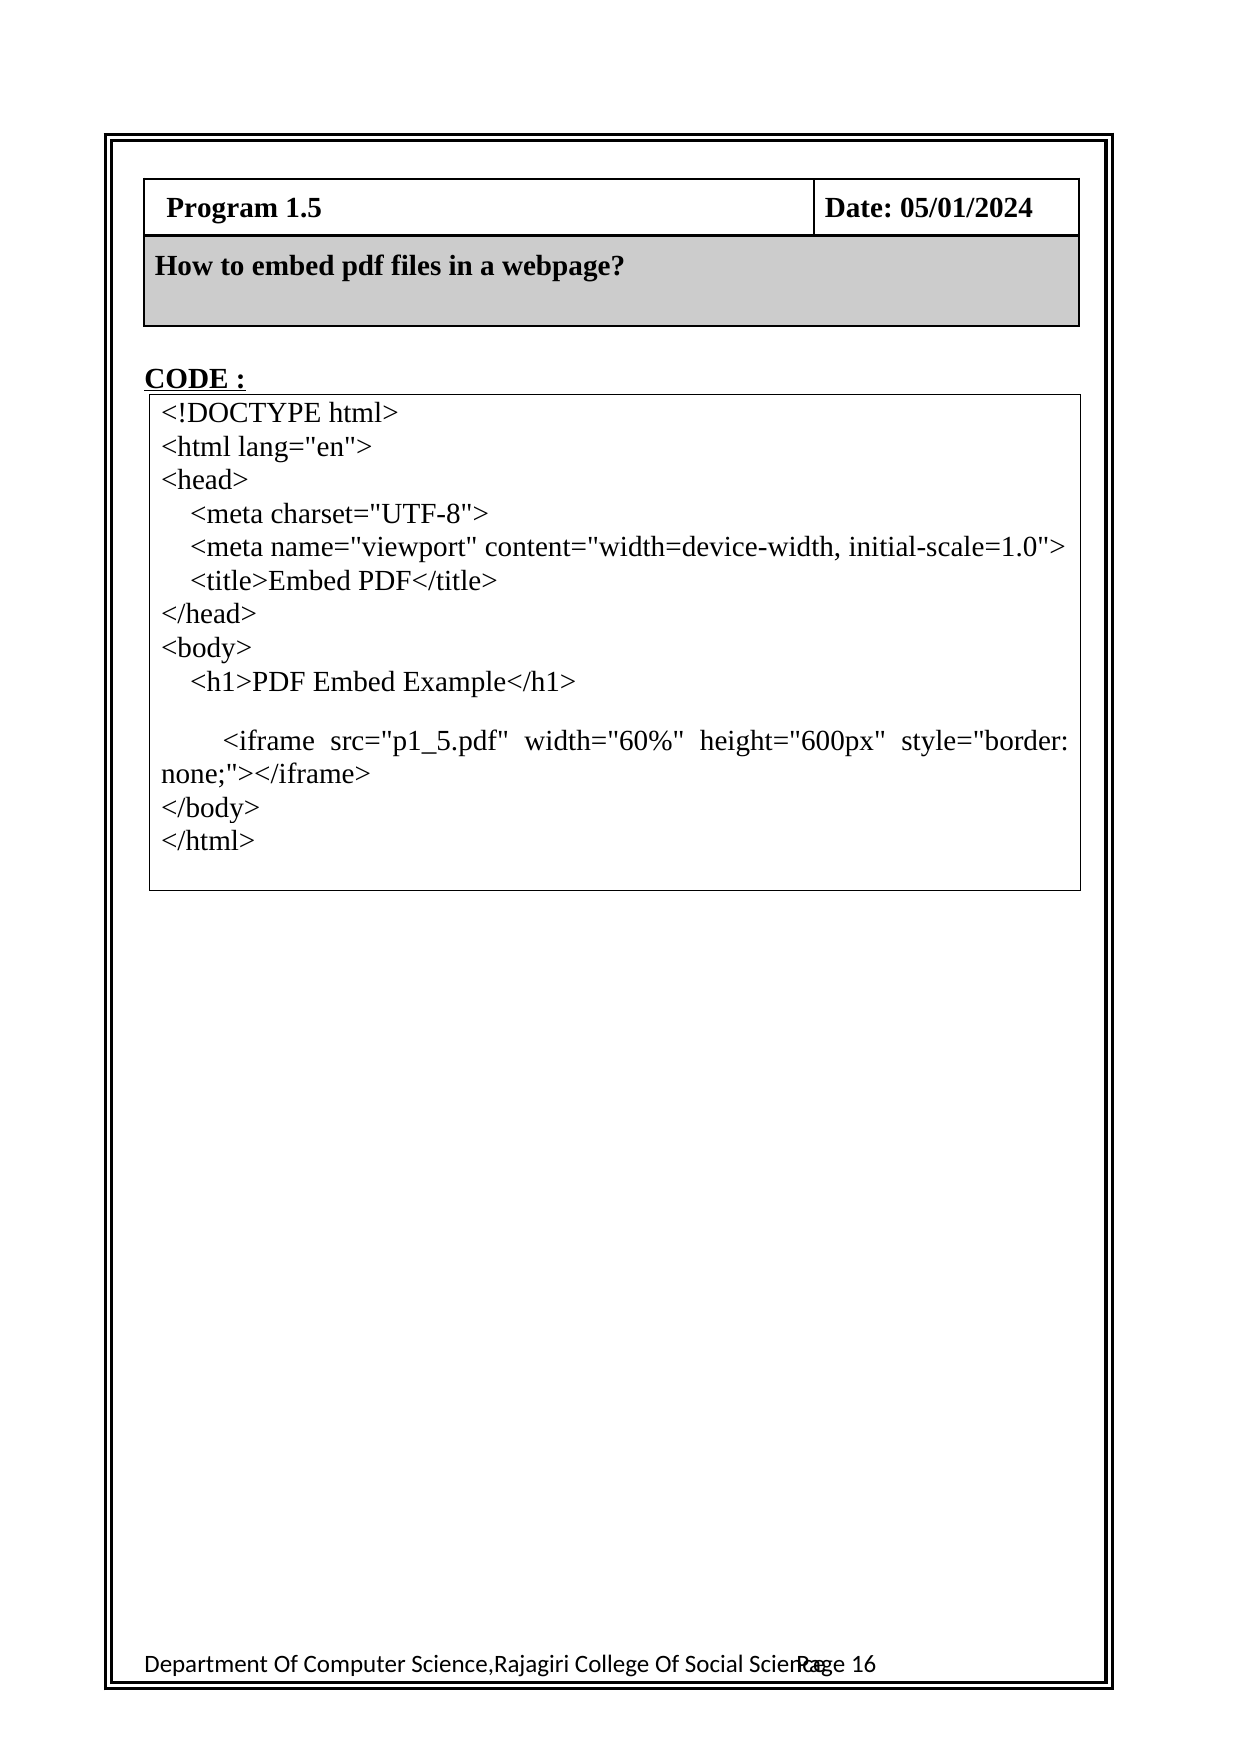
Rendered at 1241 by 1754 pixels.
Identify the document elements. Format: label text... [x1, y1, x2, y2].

table_cell How to embed pdf files in a webpage? [145, 237, 1078, 325]
table_header <!DOCTYPE html> <html lang="en"> <head> <meta charset="UTF-8"> <meta name="viewport" content="width=device-width, initial-scale=1.0"> <title>Embed PDF</title> </head> <body> <h1>PDF Embed Example</h1> <iframe src="p1_5.pdf" width="60%" height="600px" style="border: none;"></iframe> </body> </html> [150, 395, 1080, 890]
table_header Date: 05/01/2024 [815, 180, 1078, 234]
table_header Program 1.5 [145, 180, 813, 234]
text CODE : [144, 361, 1096, 394]
